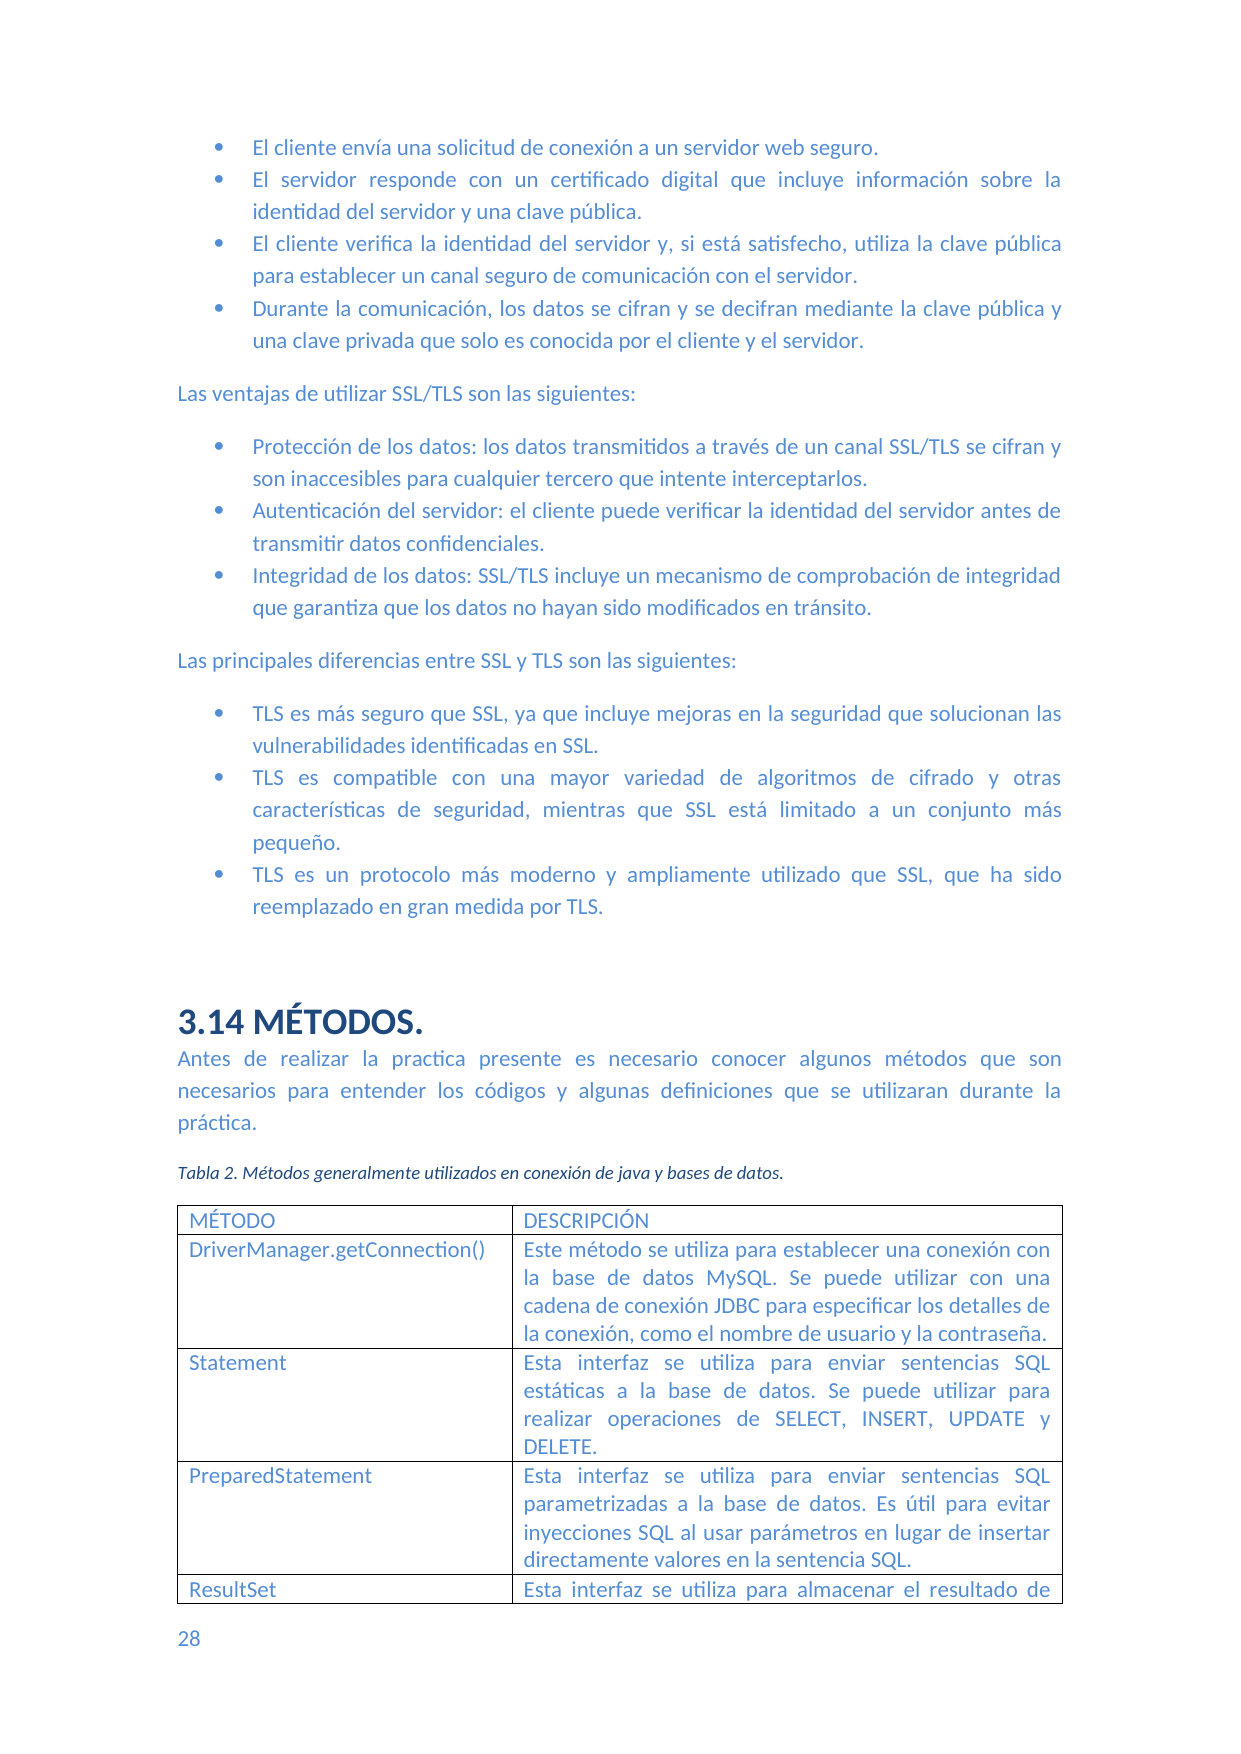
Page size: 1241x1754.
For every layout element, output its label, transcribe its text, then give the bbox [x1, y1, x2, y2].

list Protección de los datos: los datos transmitidos a través de un canal SSL/TLS se cifran y son inaccesibles para cualquier tercero que intente interceptarlos. [215, 432, 1063, 492]
list El cliente envía una solicitud de conexión a un servidor web seguro. [215, 133, 1063, 161]
text Las ventajas de utilizar SSL/TLS son las siguientes: [177, 379, 1063, 407]
list Integridad de los datos: SSL/TLS incluye un mecanismo de comprobación de integridad que garantiza que los datos no hayan sido modificados en tránsito. [215, 561, 1063, 621]
text Antes de realizar la practica presente es necesario conocer algunos métodos que son necesarios para entender los códigos y algunas definiciones que se utilizaran durante la práctica. [177, 1044, 1063, 1136]
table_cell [513, 1575, 1062, 1603]
table_cell Este método se utiliza para establecer una conexión con la base de datos MySQL. Se puede utilizar con una cadena de conexión JDBC para especificar los detalles de la conexión, como el nombre de usuario y la contraseña. [513, 1235, 1062, 1347]
table_cell Statement [178, 1349, 512, 1461]
list TLS es más seguro que SSL, ya que incluye mejoras en la seguridad que solucionan las vulnerabilidades identificadas en SSL. [215, 699, 1063, 759]
text Las principales diferencias entre SSL y TLS son las siguientes: [177, 646, 1063, 674]
subtitle MÉTODOS. [177, 998, 1063, 1044]
list TLS es un protocolo más moderno y ampliamente utilizado que SSL, que ha sido reemplazado en gran medida por TLS. [215, 860, 1063, 920]
list TLS es compatible con una mayor variedad de algoritmos de cifrado y otras características de seguridad, mientras que SSL está limitado a un conjunto más pequeño. [215, 763, 1063, 856]
list El servidor responde con un certificado digital que incluye información sobre la identidad del servidor y una clave pública. [215, 165, 1063, 225]
table_cell PreparedStatement [178, 1462, 512, 1574]
table_header MÉTODO [178, 1206, 512, 1234]
table_cell DriverManager.getConnection() [178, 1235, 512, 1347]
table_cell ResultSet [178, 1575, 512, 1603]
list Durante la comunicación, los datos se cifran y se decifran mediante la clave pública y una clave privada que solo es conocida por el cliente y el servidor. [215, 294, 1063, 354]
list El cliente verifica la identidad del servidor y, si está satisfecho, utiliza la clave pública para establecer un canal seguro de comunicación con el servidor. [215, 229, 1063, 290]
table_header DESCRIPCIÓN [513, 1206, 1062, 1234]
list Autenticación del servidor: el cliente puede verificar la identidad del servidor antes de transmitir datos confidenciales. [215, 496, 1063, 557]
table_cell Esta interfaz se utiliza para enviar sentencias SQL estáticas a la base de datos. Se puede utilizar para realizar operaciones de SELECT, INSERT, UPDATE y DELETE. [513, 1349, 1062, 1461]
text Tabla 2. Métodos generalmente utilizados en conexión de java y bases de datos. [177, 1161, 1063, 1184]
table_cell Esta interfaz se utiliza para enviar sentencias SQL parametrizadas a la base de datos. Es útil para evitar inyecciones SQL al usar parámetros en lugar de insertar directamente valores en la sentencia SQL. [513, 1462, 1062, 1574]
